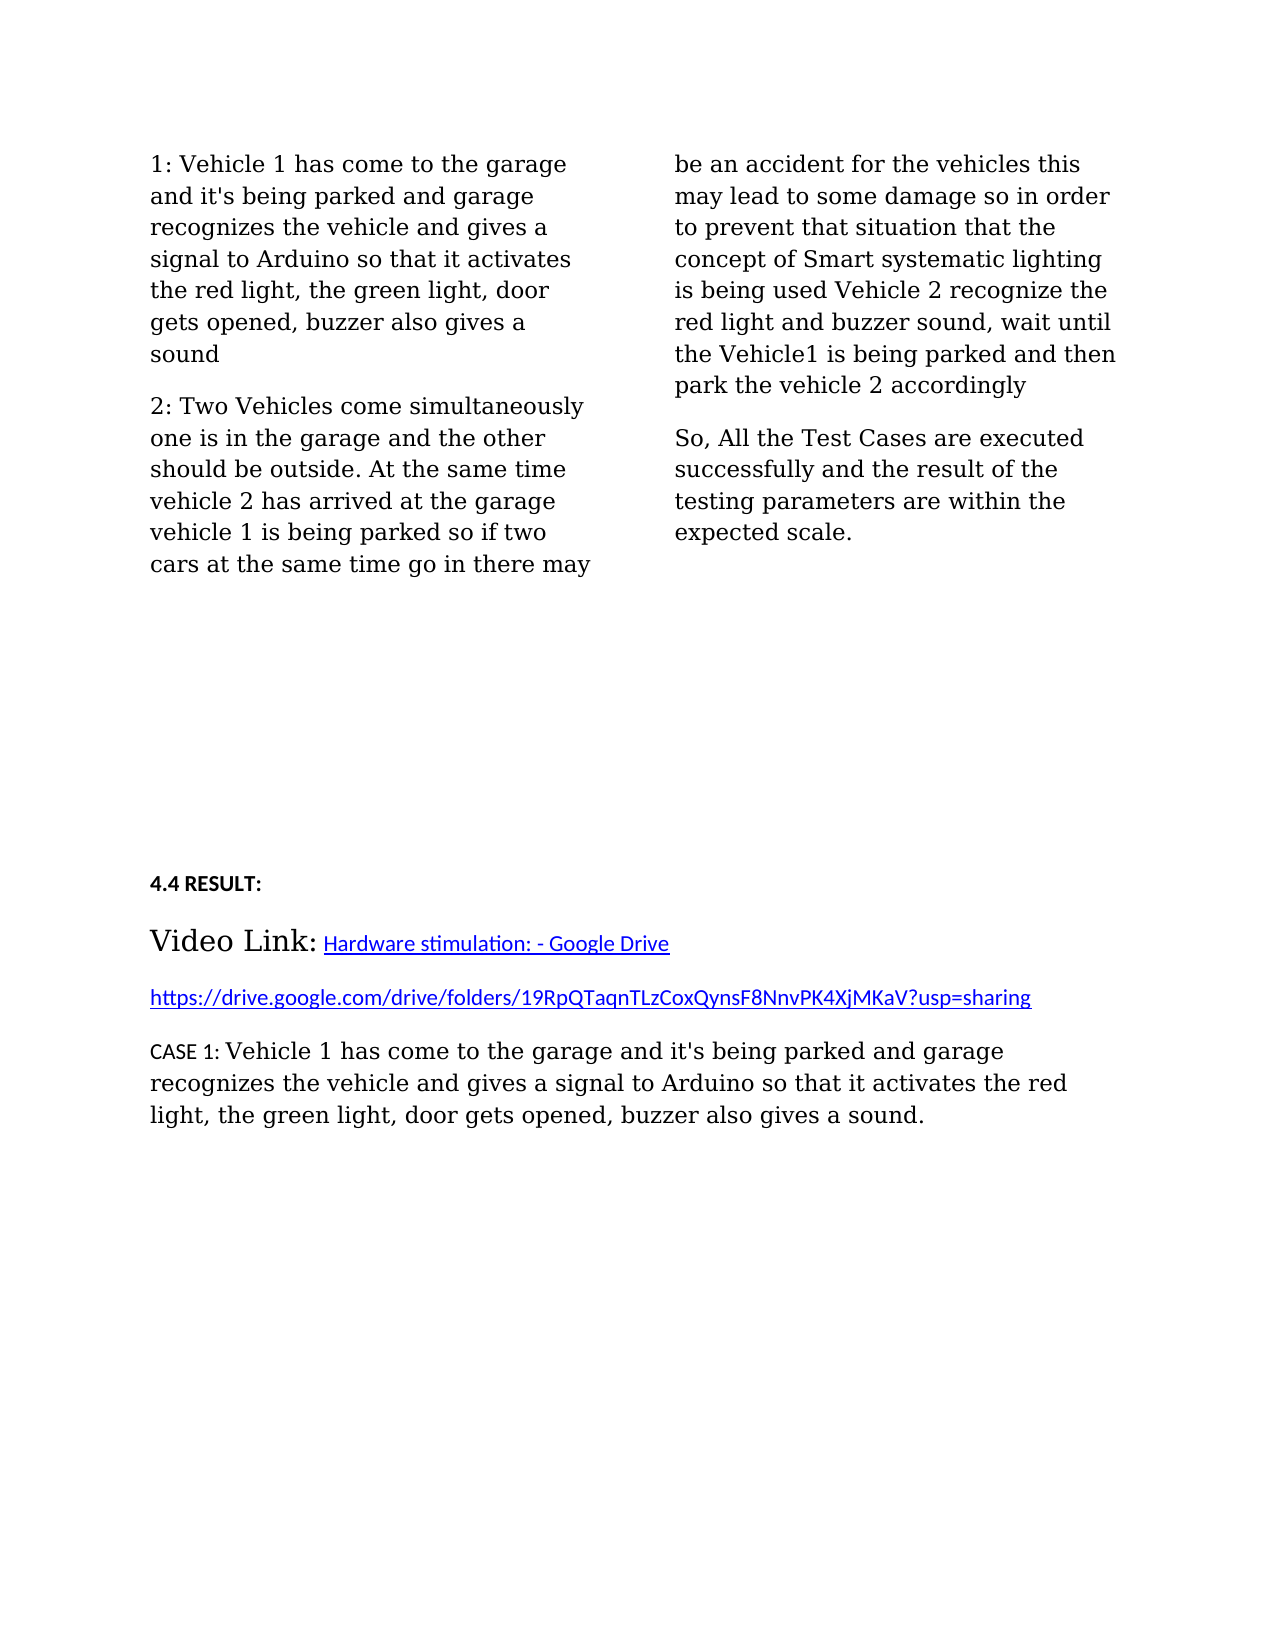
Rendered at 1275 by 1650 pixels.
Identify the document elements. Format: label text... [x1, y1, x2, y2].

text 2: Two Vehicles come simultaneously one is in the garage and the other should be outside. At the same time vehicle 2 has arrived at the garage vehicle 1 is being parked so if two cars at the same time go in there may be an accident for the vehicles this may lead to some damage so in order to prevent that situation that the concept of Smart systematic lighting is being used Vehicle 2 recognize the red light and buzzer sound, wait until the Vehicle1 is being parked and then park the vehicle 2 accordingly [674, 150, 1125, 398]
text CASE 1: Vehicle 1 has come to the garage and it's being parked and garage recognizes the vehicle and gives a signal to Arduino so that it activates the red light, the green light, door gets opened, buzzer also gives a sound. [150, 1036, 1125, 1128]
text 1: Vehicle 1 has come to the garage and it's being parked and garage recognizes the vehicle and gives a signal to Arduino so that it activates the red light, the green light, door gets opened, buzzer also gives a sound [150, 150, 601, 367]
text So, All the Test Cases are executed successfully and the result of the testing parameters are within the expected scale. [674, 423, 1125, 546]
text https://drive.google.com/drive/folders/19RpQTaqnTLzCoxQynsF8NnvPK4XjMKaV?usp=sharing [150, 983, 1125, 1011]
text 2: Two Vehicles come simultaneously one is in the garage and the other should be outside. At the same time vehicle 2 has arrived at the garage vehicle 1 is being parked so if two cars at the same time go in there may be an accident for the vehicles this may lead to some damage so in order to prevent that situation that the concept of Smart systematic lighting is being used Vehicle 2 recognize the red light and buzzer sound, wait until the Vehicle1 is being parked and then park the vehicle 2 accordingly [150, 392, 601, 577]
text 4.4 RESULT: [150, 869, 1125, 897]
text Video Link: Hardware stimulation: - Google Drive [150, 922, 1125, 957]
